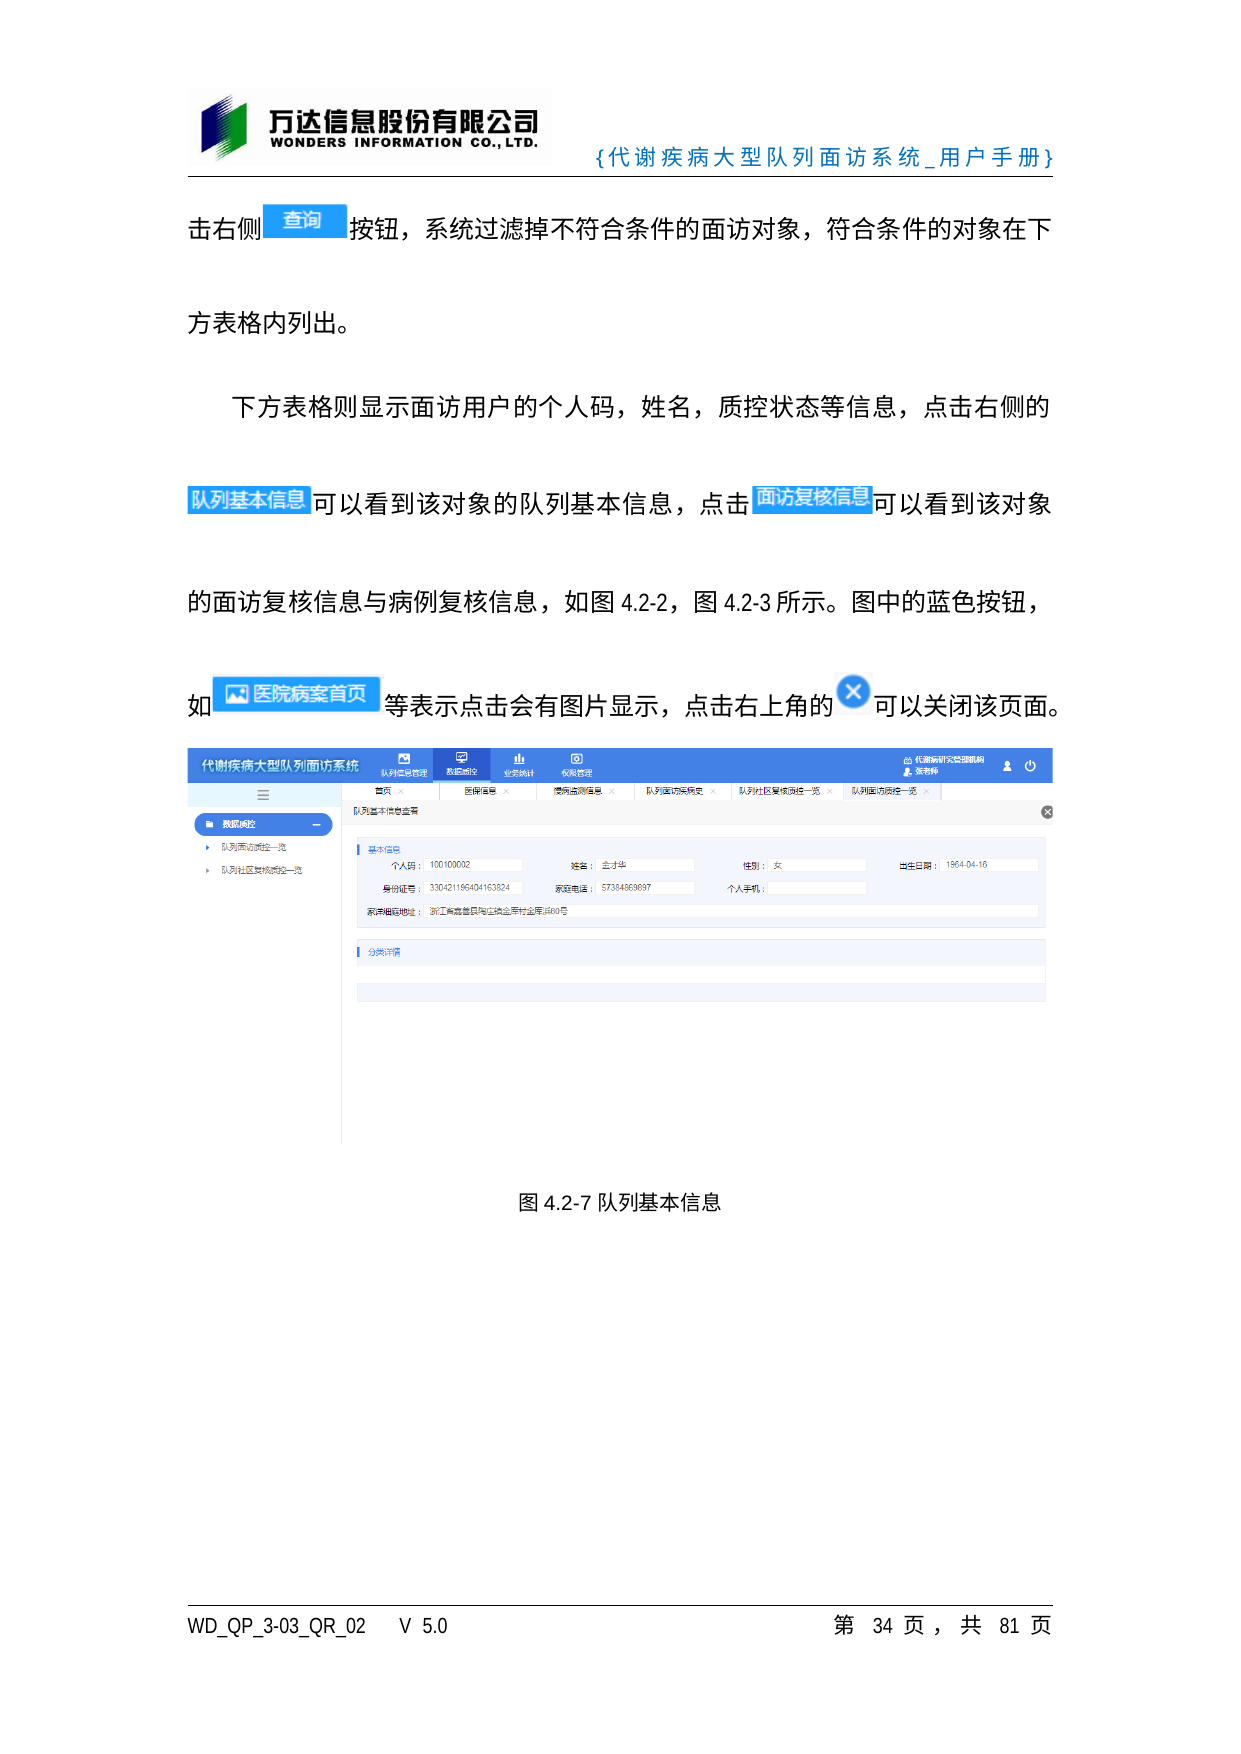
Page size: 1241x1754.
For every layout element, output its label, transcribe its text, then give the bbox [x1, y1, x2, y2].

picture [187, 486, 313, 514]
picture [834, 672, 874, 715]
picture [752, 486, 873, 514]
text 下方表格则显示面访用户的个人码，姓名，质控状态等信息，点击右侧的可以看到该对象的队列基本信息，点击可以看到该对象的面访复核信息与病例复核信息，如图 4.2-2，图 4.2-3所示。图中的蓝色按钮，如等表示点击会有图片显示，点击右上角的可以关闭该页面。 [187, 373, 1053, 730]
text 上方提供了一系列的条件筛选，可以在输入或选择相应的查询依据后，点击右侧按钮，系统过滤掉不符合条件的面访对象，符合条件的对象在下方表格内列出。 [187, 192, 1053, 354]
picture [187, 88, 552, 166]
text 图 4.2-7 队列基本信息 [187, 1185, 1053, 1217]
picture [212, 674, 385, 715]
picture [187, 748, 1053, 1144]
picture [262, 203, 349, 238]
